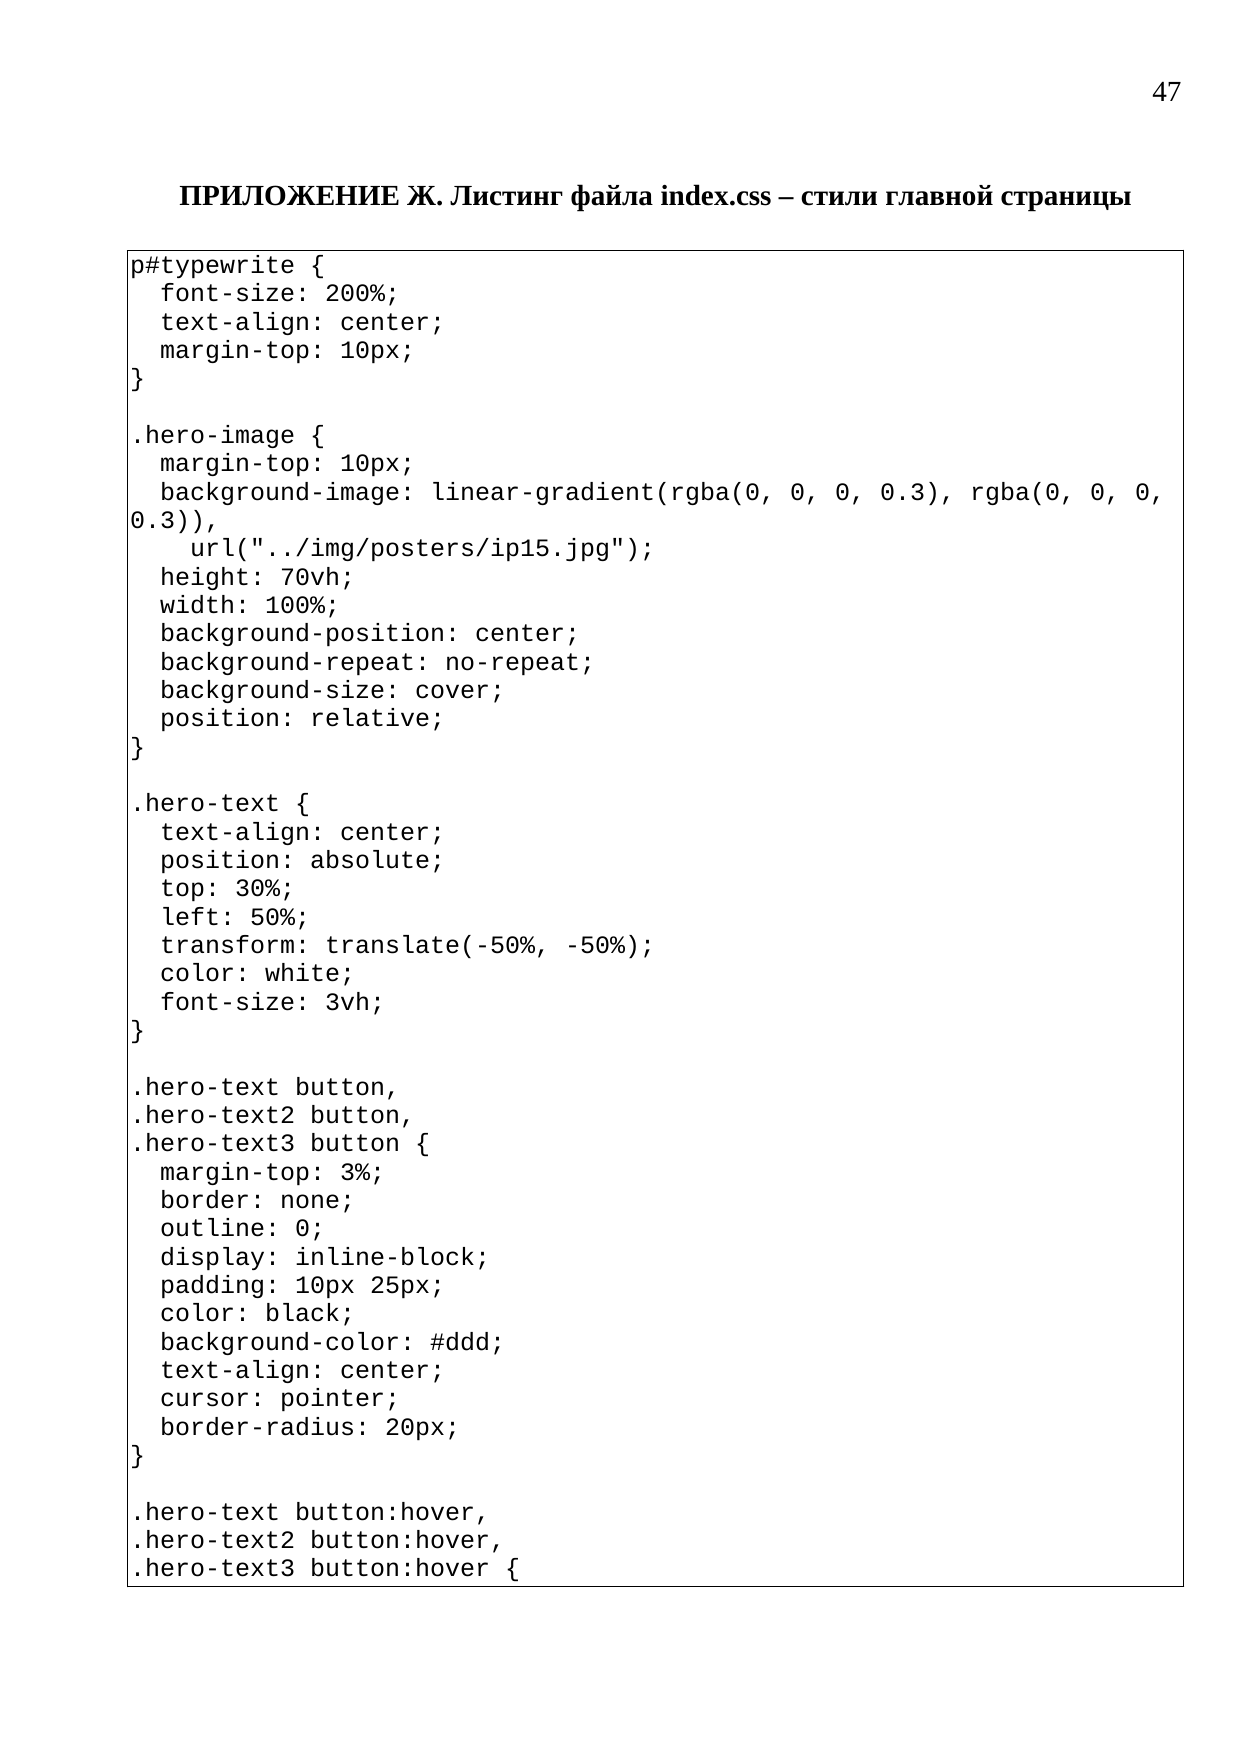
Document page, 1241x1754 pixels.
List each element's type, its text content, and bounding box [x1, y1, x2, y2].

text background-color: #ddd; [130, 1329, 1181, 1358]
text } [130, 734, 1181, 763]
text font-size: 3vh; [130, 989, 1181, 1018]
text color: black; [130, 1301, 1181, 1329]
text background-repeat: no-repeat; [130, 649, 1181, 678]
text url("../img/posters/ip15.jpg"); [130, 536, 1181, 564]
text } [130, 366, 1181, 394]
text position: relative; [130, 706, 1181, 734]
text .hero-text button:hover, [130, 1499, 1181, 1528]
text font-size: 200%; [130, 281, 1181, 309]
text .hero-text2 button:hover, [130, 1528, 1181, 1553]
text border: none; [130, 1188, 1181, 1216]
text display: inline-block; [130, 1244, 1181, 1273]
text background-image: linear-gradient(rgba(0, 0, 0, 0.3), rgba(0, 0, 0, 0.3)), [130, 479, 1181, 536]
text .hero-image { [130, 423, 1181, 451]
text .hero-text3 button { [130, 1131, 1181, 1159]
text text-align: center; [130, 819, 1181, 848]
text border-radius: 20px; [130, 1414, 1181, 1443]
text height: 70vh; [130, 564, 1181, 593]
text } [130, 1018, 1181, 1046]
text cursor: pointer; [130, 1386, 1181, 1414]
text text-align: center; [130, 1358, 1181, 1386]
text text-align: center; [130, 309, 1181, 338]
text background-size: cover; [130, 678, 1181, 706]
text background-position: center; [130, 621, 1181, 649]
text ПРИЛОЖЕНИЕ Ж. Листинг файла index.css – стили главной страницы [130, 178, 1181, 212]
text margin-top: 10px; [130, 338, 1181, 366]
text } [130, 1443, 1181, 1471]
text position: absolute; [130, 848, 1181, 876]
text p#typewrite { [128, 251, 1183, 281]
text .hero-text2 button, [130, 1103, 1181, 1131]
text .hero-text { [130, 791, 1181, 819]
text top: 30%; [130, 876, 1181, 904]
text width: 100%; [130, 593, 1181, 621]
text .hero-text button, [130, 1074, 1181, 1103]
text outline: 0; [130, 1216, 1181, 1244]
text color: white; [130, 961, 1181, 989]
text transform: translate(-50%, -50%); [130, 933, 1181, 961]
text padding: 10px 25px; [130, 1273, 1181, 1301]
text left: 50%; [130, 904, 1181, 933]
text .hero-text3 button:hover { [128, 1553, 1183, 1586]
text margin-top: 10px; [130, 451, 1181, 479]
text margin-top: 3%; [130, 1159, 1181, 1188]
